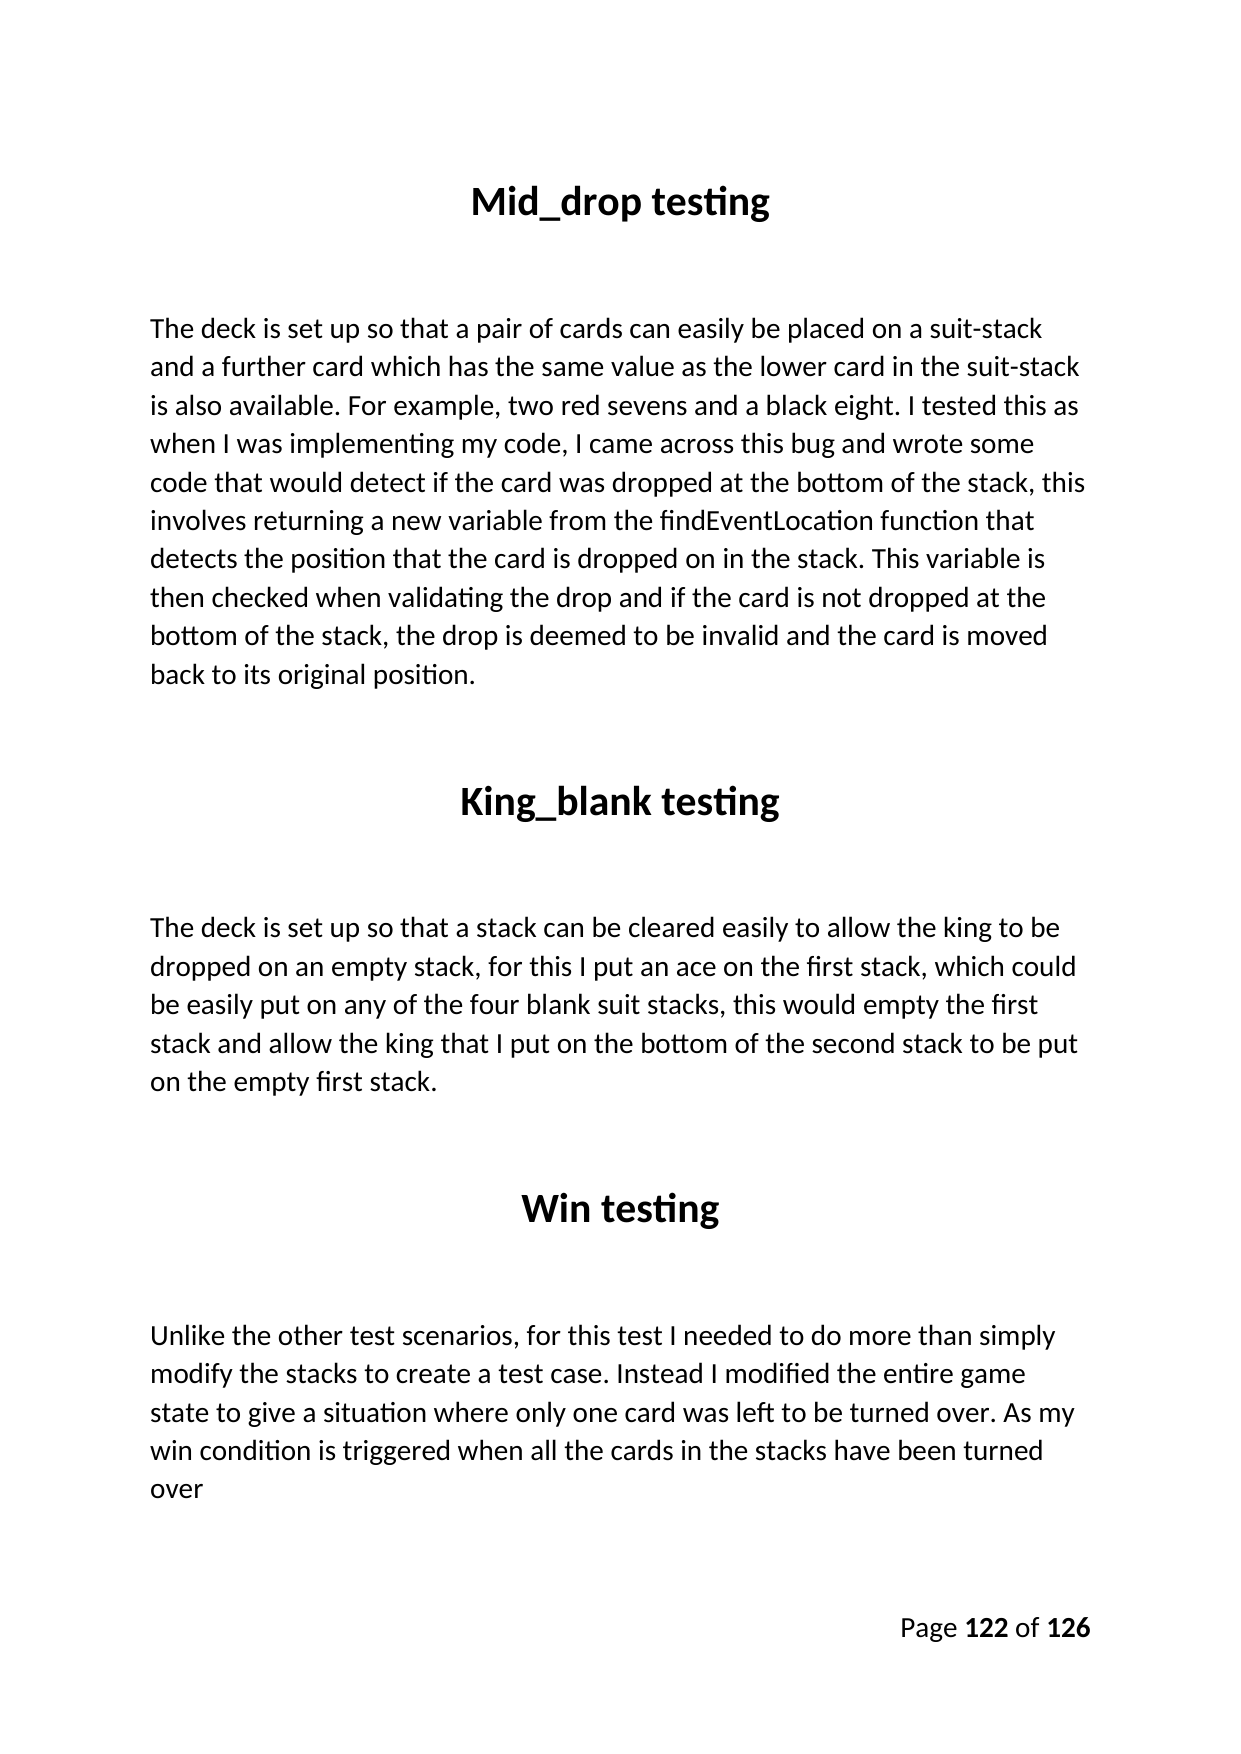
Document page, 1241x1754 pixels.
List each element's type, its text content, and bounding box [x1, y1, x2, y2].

subtitle Win testing [150, 1182, 1090, 1233]
subtitle King_blank testing [150, 774, 1090, 825]
text The deck is set up so that a pair of cards can easily be placed on a suit-stack and a further card which has the same value as the lower card in the suit-stack is also available. For example, two red sevens and a black eight. I tested this as when I was implementing my code, I came across this bug and wrote some code that would detect if the card was dropped at the bottom of the stack, this involves returning a new variable from the findEventLocation function that detects the position that the card is dropped on in the stack. This variable is then checked when validating the drop and if the card is not dropped at the bottom of the stack, the drop is deemed to be invalid and the card is moved back to its original position. [150, 310, 1090, 692]
text The deck is set up so that a stack can be cleared easily to allow the king to be dropped on an empty stack, for this I put an ace on the first stack, which could be easily put on any of the four blank suit stacks, this would empty the first stack and allow the king that I put on the bottom of the second stack to be put on the empty first stack. [150, 909, 1090, 1099]
text Unlike the other test scenarios, for this test I needed to do more than simply modify the stacks to create a test case. Instead I modified the entire game state to give a situation where only one card was left to be turned over. As my win condition is triggered when all the cards in the stacks have been turned over [150, 1317, 1090, 1506]
subtitle Mid_drop testing [150, 175, 1090, 226]
